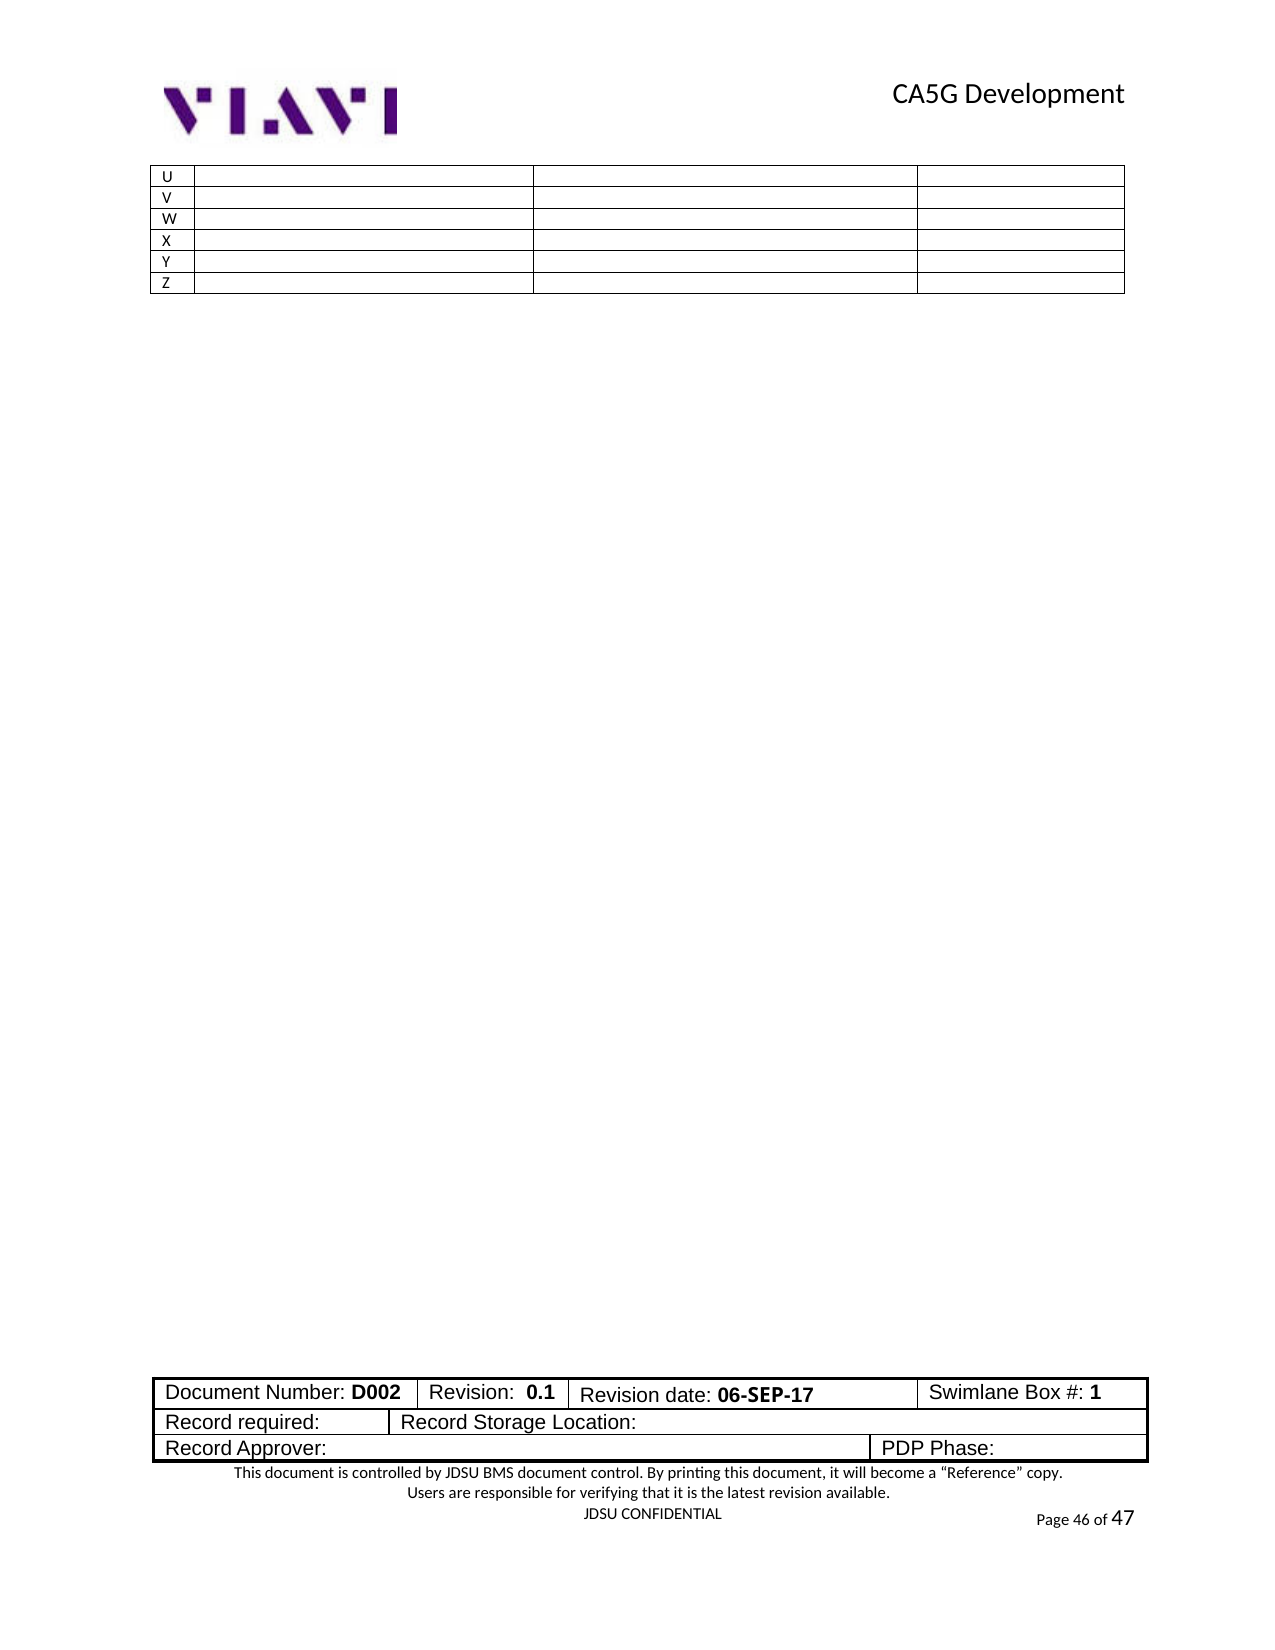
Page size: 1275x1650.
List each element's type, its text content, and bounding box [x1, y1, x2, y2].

table_cell [195, 273, 533, 293]
table_cell Z [151, 273, 194, 293]
table_cell X [151, 230, 194, 250]
table_cell [195, 209, 533, 229]
table_cell [918, 251, 1124, 272]
table_cell [534, 209, 917, 229]
table_cell [195, 251, 533, 272]
table_cell [918, 166, 1124, 186]
table_cell [534, 273, 917, 293]
table_cell [195, 187, 533, 207]
picture [162, 68, 397, 146]
table_cell [195, 166, 533, 186]
table_cell U [151, 166, 194, 186]
table_cell [534, 187, 917, 207]
table_cell [918, 230, 1124, 250]
table_cell W [151, 209, 194, 229]
table_cell [195, 230, 533, 250]
table_cell Y [151, 251, 194, 272]
table_cell [534, 251, 917, 272]
table_cell [918, 209, 1124, 229]
table_cell V [151, 187, 194, 207]
table_cell [534, 166, 917, 186]
table_cell [534, 230, 917, 250]
table_cell [918, 187, 1124, 207]
table_cell [918, 273, 1124, 293]
